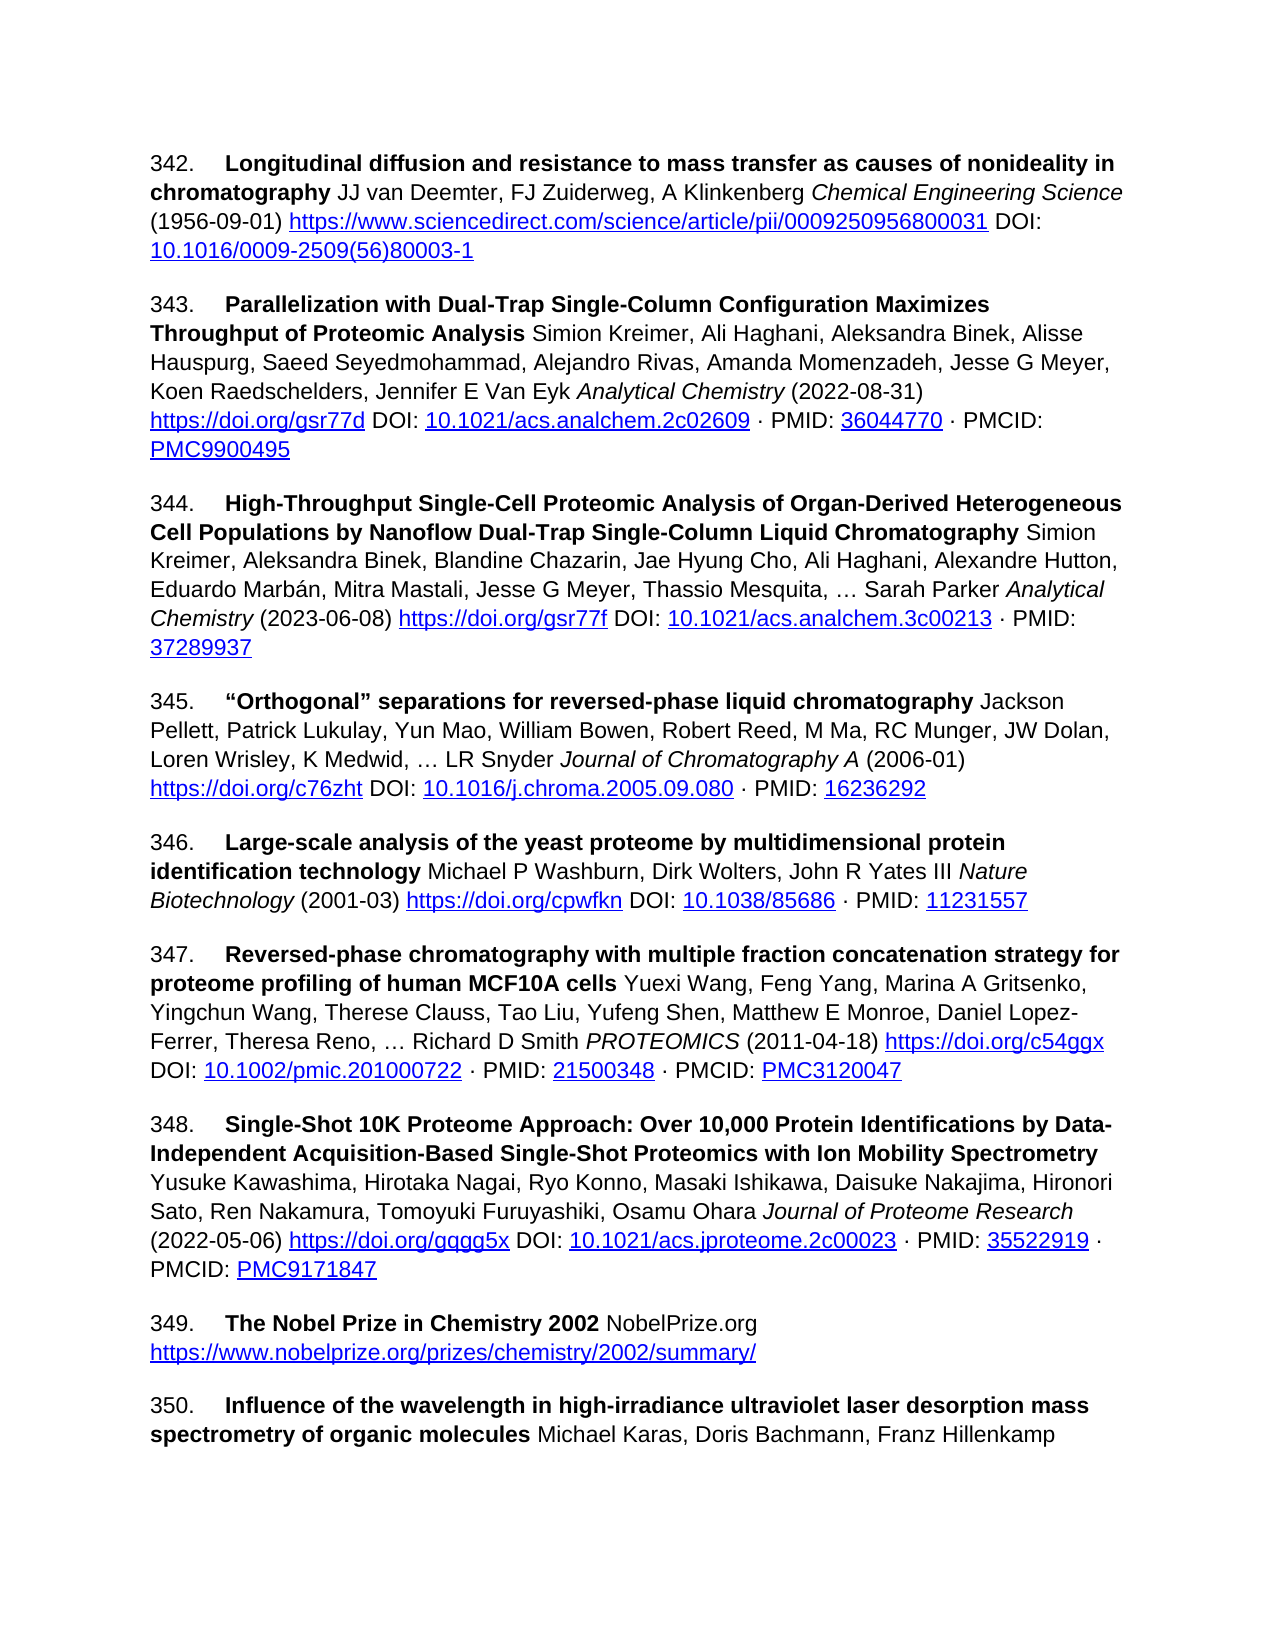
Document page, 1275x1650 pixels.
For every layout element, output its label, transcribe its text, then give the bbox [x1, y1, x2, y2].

text 348. Single-Shot 10K Proteome Approach: Over 10,000 Protein Identifications by Data-Independent Acquisition-Based Single-Shot Proteomics with Ion Mobility Spectrometry Yusuke Kawashima, Hirotaka Nagai, Ryo Konno, Masaki Ishikawa, Daisuke Nakajima, Hironori Sato, Ren Nakamura, Tomoyuki Furuyashiki, Osamu Ohara Journal of Proteome Research (2022-05-06) https://doi.org/gqgg5x DOI: 10.1021/acs.jproteome.2c00023 · PMID: 35522919 · PMCID: PMC9171847 [150, 1111, 1125, 1282]
text 343. Parallelization with Dual-Trap Single-Column Configuration Maximizes Throughput of Proteomic Analysis Simion Kreimer, Ali Haghani, Aleksandra Binek, Alisse Hauspurg, Saeed Seyedmohammad, Alejandro Rivas, Amanda Momenzadeh, Jesse G Meyer, Koen Raedschelders, Jennifer E Van Eyk Analytical Chemistry (2022-08-31) https://doi.org/gsr77d DOI: 10.1021/acs.analchem.2c02609 · PMID: 36044770 · PMCID: PMC9900495 [150, 291, 1125, 462]
text 344. High-Throughput Single-Cell Proteomic Analysis of Organ-Derived Heterogeneous Cell Populations by Nanoflow Dual-Trap Single-Column Liquid Chromatography Simion Kreimer, Aleksandra Binek, Blandine Chazarin, Jae Hyung Cho, Ali Haghani, Alexandre Hutton, Eduardo Marbán, Mitra Mastali, Jesse G Meyer, Thassio Mesquita, … Sarah Parker Analytical Chemistry (2023-06-08) https://doi.org/gsr77f DOI: 10.1021/acs.analchem.3c00213 · PMID: 37289937 [150, 489, 1125, 661]
text 347. Reversed-phase chromatography with multiple fraction concatenation strategy for proteome profiling of human MCF10A cells Yuexi Wang, Feng Yang, Marina A Gritsenko, Yingchun Wang, Therese Clauss, Tao Liu, Yufeng Shen, Matthew E Monroe, Daniel Lopez-Ferrer, Theresa Reno, … Richard D Smith PROTEOMICS (2011-04-18) https://doi.org/c54ggx DOI: 10.1002/pmic.201000722 · PMID: 21500348 · PMCID: PMC3120047 [150, 941, 1125, 1083]
text 345. “Orthogonal” separations for reversed-phase liquid chromatography Jackson Pellett, Patrick Lukulay, Yun Mao, William Bowen, Robert Reed, M Ma, RC Munger, JW Dolan, Loren Wrisley, K Medwid, … LR Snyder Journal of Chromatography A (2006-01) https://doi.org/c76zht DOI: 10.1016/j.chroma.2005.09.080 · PMID: 16236292 [150, 688, 1125, 802]
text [150, 1392, 1125, 1448]
text 349. The Nobel Prize in Chemistry 2002 NobelPrize.org https://www.nobelprize.org/prizes/chemistry/2002/summary/ [150, 1309, 1125, 1365]
text 346. Large-scale analysis of the yeast proteome by multidimensional protein identification technology Michael P Washburn, Dirk Wolters, John R Yates III Nature Biotechnology (2001-03) https://doi.org/cpwfkn DOI: 10.1038/85686 · PMID: 11231557 [150, 829, 1125, 913]
text 342. Longitudinal diffusion and resistance to mass transfer as causes of nonideality in chromatography JJ van Deemter, FJ Zuiderweg, A Klinkenberg Chemical Engineering Science (1956-09-01) https://www.sciencedirect.com/science/article/pii/0009250956800031 DOI: 10.1016/0009-2509(56)80003-1 [150, 150, 1125, 263]
